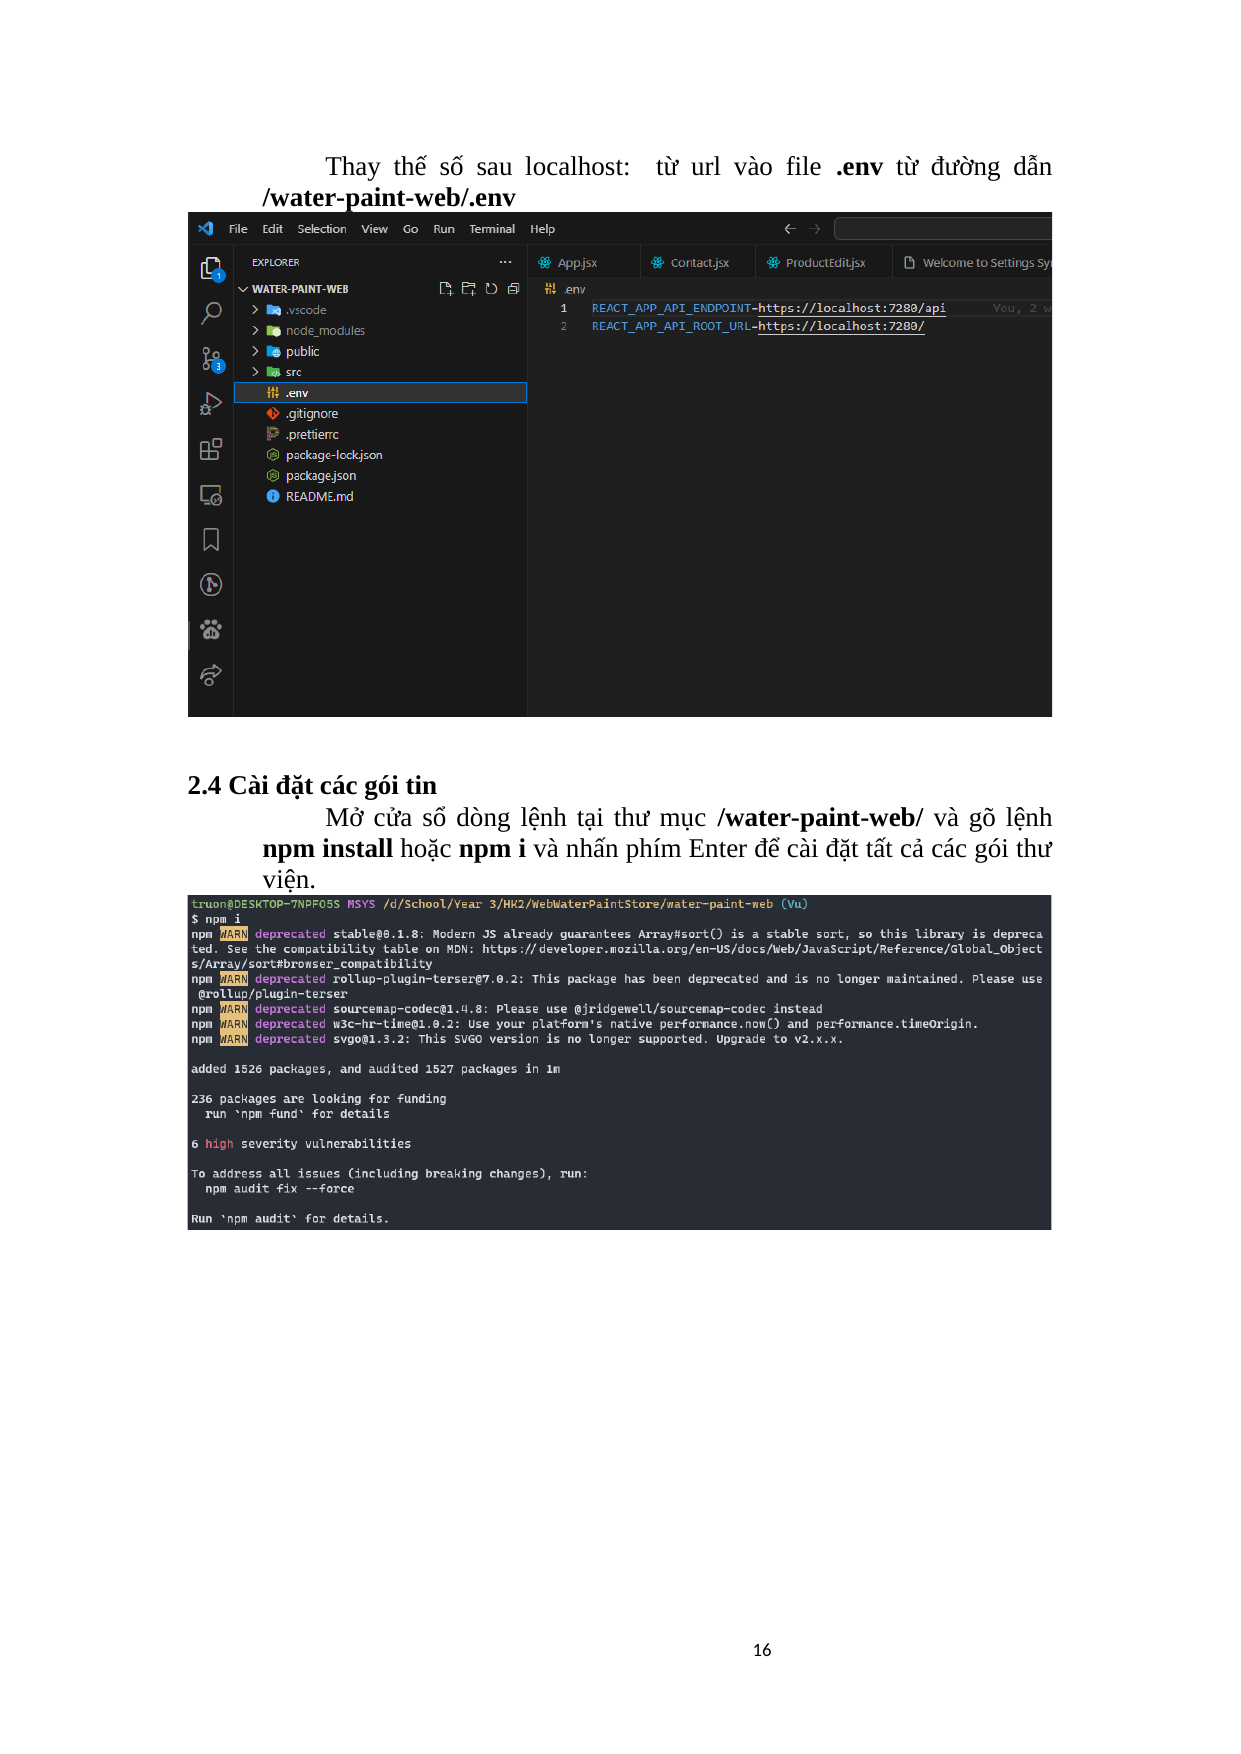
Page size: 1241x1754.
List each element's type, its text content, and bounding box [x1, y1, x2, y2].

picture [187, 895, 1052, 1230]
list Mở cửa sổ dòng lệnh tại thư mục /water-paint-web/ và gõ lệnh npm install hoặc npm i và nhấn phím Enter để cài đặt tất cả các gói thư viện. [262, 801, 1053, 894]
list Cài đặt các gói tin [187, 769, 1053, 800]
list Thay thế số sau localhost: từ url vào file .env từ đường dẫn /water-paint-web/.env [262, 150, 1053, 212]
picture [188, 212, 1053, 717]
